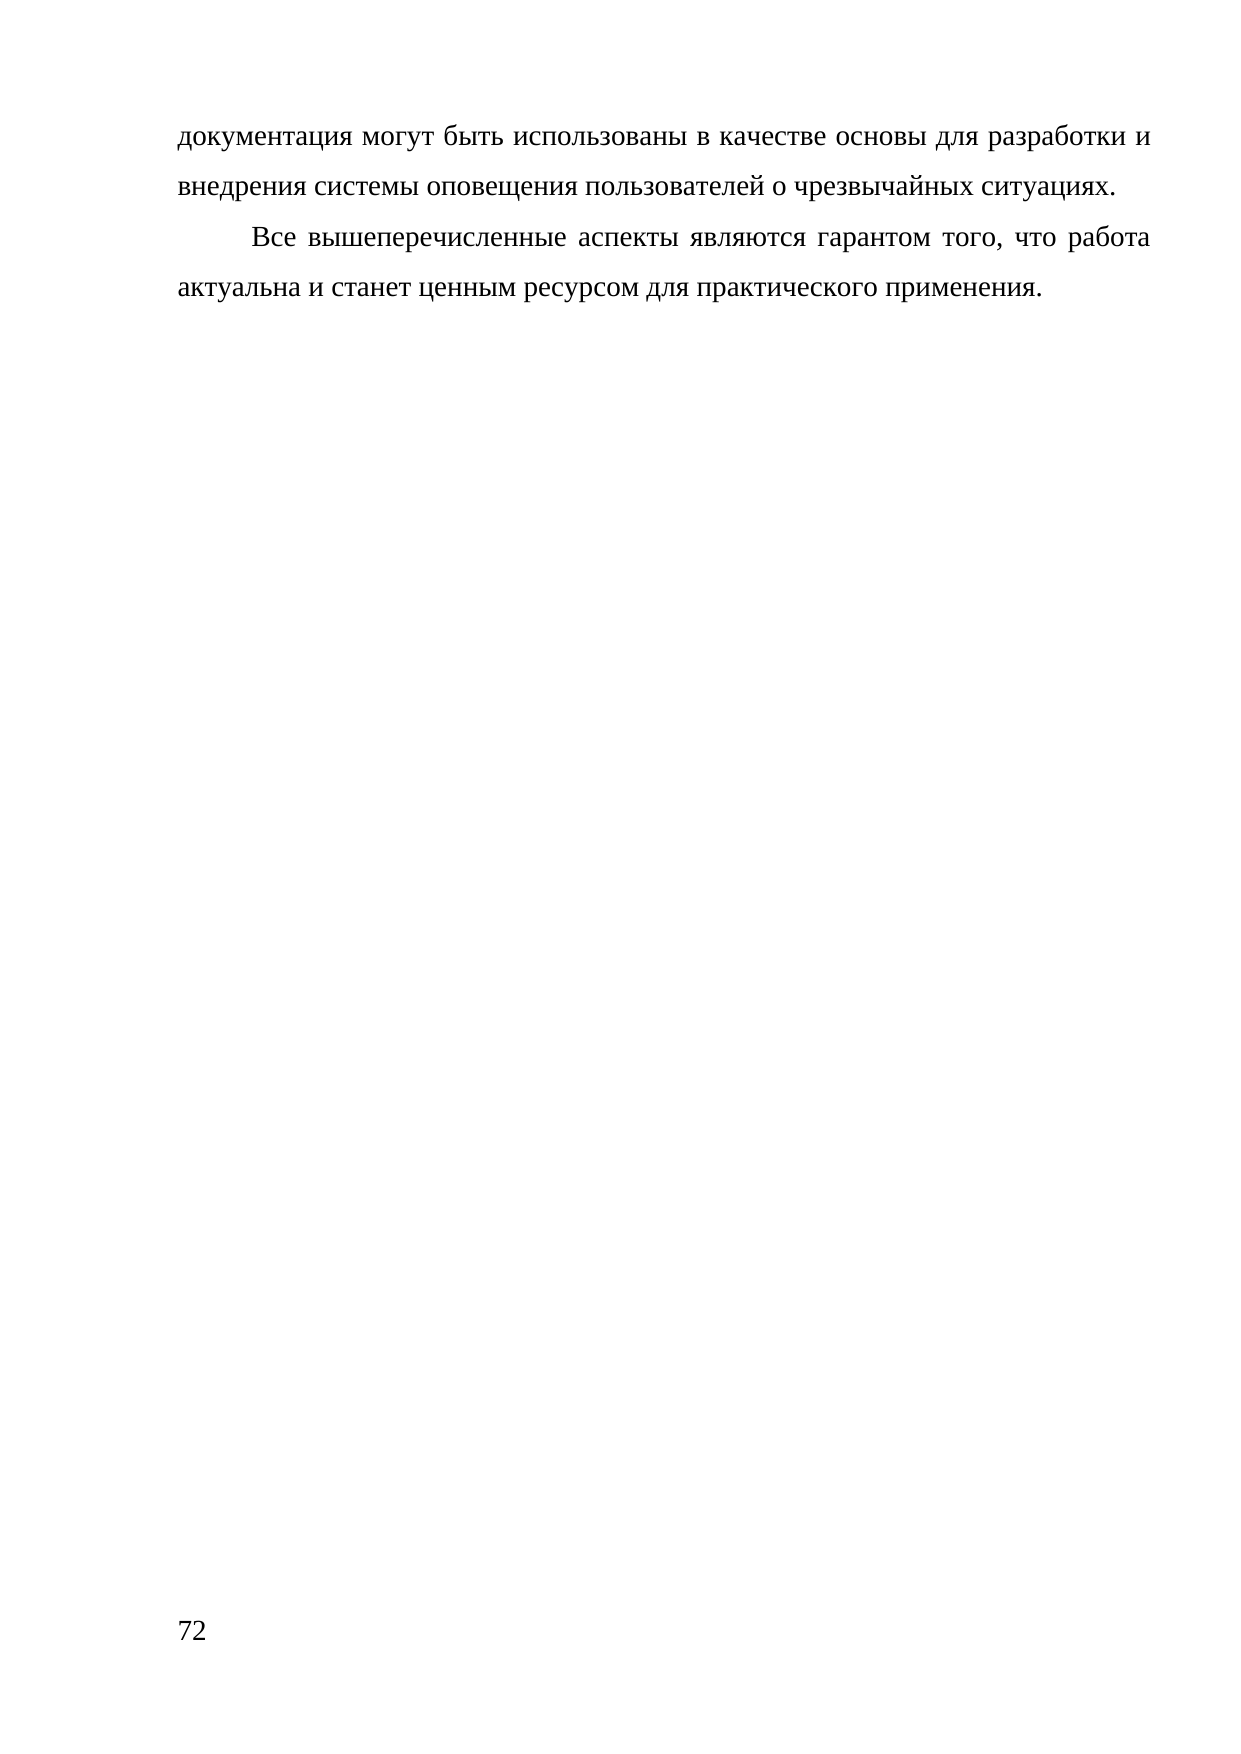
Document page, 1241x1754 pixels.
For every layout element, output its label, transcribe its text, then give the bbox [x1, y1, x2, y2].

text Все вышеперечисленные аспекты являются гарантом того, что работа актуальна и станет ценным ресурсом для практического применения. [177, 219, 1152, 303]
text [177, 118, 1152, 202]
